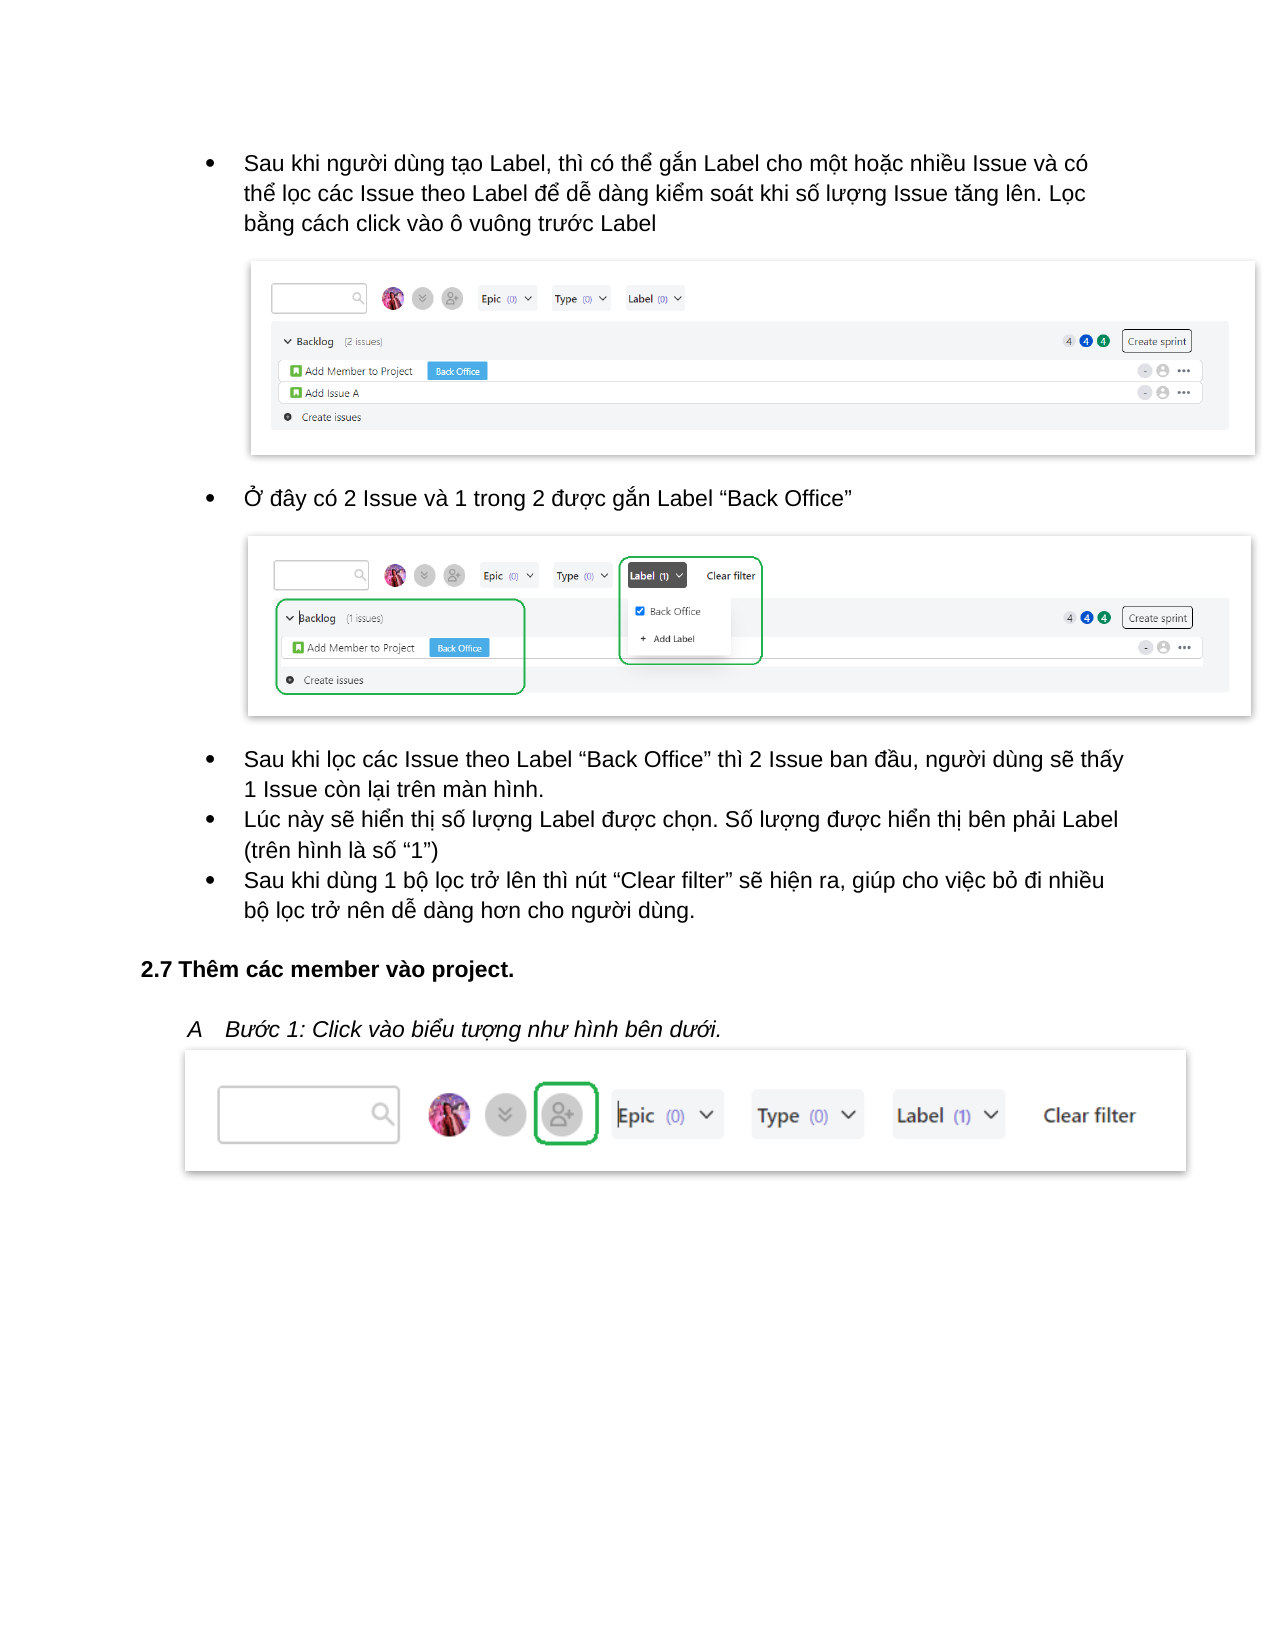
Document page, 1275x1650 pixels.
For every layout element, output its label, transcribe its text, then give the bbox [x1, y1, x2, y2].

list Sau khi lọc các Issue theo Label “Back Office” thì 2 Issue ban đầu, người dùng sẽ thấy 1 Issue còn lại trên màn hình. [206, 746, 1125, 803]
list Sau khi người dùng tạo Label, thì có thể gắn Label cho một hoặc nhiều Issue và có thể lọc các Issue theo Label để dễ dàng kiểm soát khi số lượng Issue tăng lên. Lọc bằng cách click vào ô vuông trước Label [206, 150, 1125, 237]
subtitle Bước 1: Click vào biểu tượng như hình bên dưới. [187, 1016, 1125, 1042]
list Ở đây có 2 Issue và 1 trong 2 được gắn Label “Back Office” [206, 484, 1125, 511]
subtitle Thêm các member vào project. [141, 956, 1125, 983]
picture [263, 550, 1236, 701]
picture [266, 276, 1241, 440]
list Sau khi dùng 1 bộ lọc trở lên thì nút “Clear filter” sẽ hiện ra, giúp cho việc bỏ đi nhiều bộ lọc trở nên dễ dàng hơn cho người dùng. [206, 867, 1125, 923]
picture [200, 1065, 1172, 1156]
list Lúc này sẽ hiển thị số lượng Label được chọn. Số lượng được hiển thị bên phải Label (trên hình là số “1”) [206, 806, 1125, 863]
